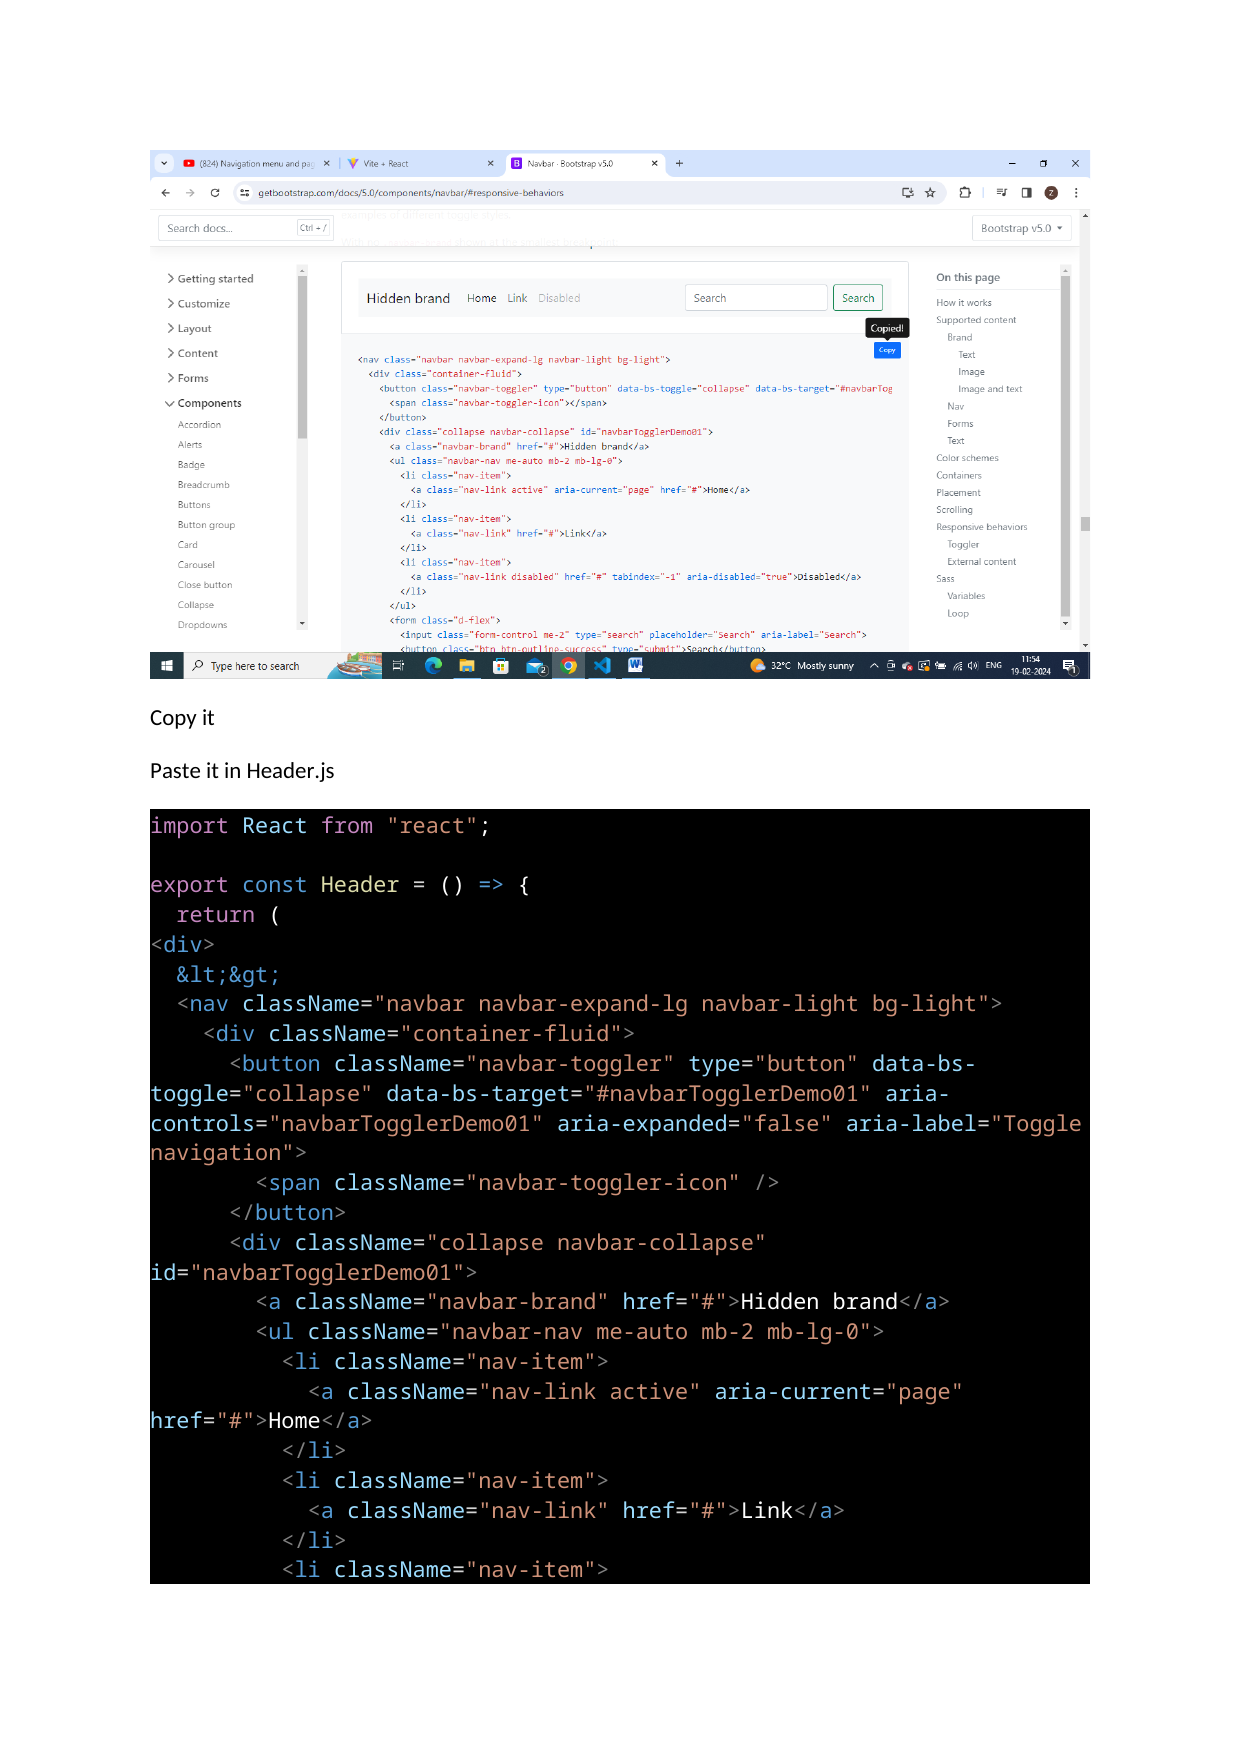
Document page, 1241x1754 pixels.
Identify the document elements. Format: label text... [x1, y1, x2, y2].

text </li> [150, 1524, 1090, 1554]
text <a className="navbar-brand" href="#">Hidden brand</a> [150, 1286, 1090, 1316]
text <ul className="navbar-nav me-auto mb-2 mb-lg-0"> [150, 1316, 1090, 1346]
text import React from "react"; [150, 809, 1090, 839]
text </li> [150, 1435, 1090, 1465]
text export const Header = () => { [150, 869, 1090, 899]
text <a className="nav-link active" aria-current="page" href="#">Home</a> [150, 1376, 1090, 1435]
text <div className="container-fluid"> [150, 1018, 1090, 1048]
text <li className="nav-item"> [150, 1554, 1090, 1584]
text <button className="navbar-toggler" type="button" data-bs-toggle="collapse" data-bs-target="#navbarTogglerDemo01" aria-controls="navbarTogglerDemo01" aria-expanded="false" aria-label="Toggle navigation"> [150, 1048, 1090, 1167]
text Paste it in Header.js [150, 757, 1090, 784]
text </button> [150, 1197, 1090, 1227]
text Copy it [150, 703, 1090, 732]
text <span className="navbar-toggler-icon" /> [150, 1167, 1090, 1197]
text <div className="collapse navbar-collapse" id="navbarTogglerDemo01"> [150, 1227, 1090, 1286]
text <nav className="navbar navbar-expand-lg navbar-light bg-light"> [150, 988, 1090, 1018]
text <div> [150, 929, 1090, 958]
text <li className="nav-item"> [150, 1346, 1090, 1376]
text &lt;&gt; [150, 958, 1090, 988]
text <li className="nav-item"> [150, 1465, 1090, 1495]
picture [150, 150, 1091, 679]
text return ( [150, 899, 1090, 929]
text <a className="nav-link" href="#">Link</a> [150, 1495, 1090, 1524]
